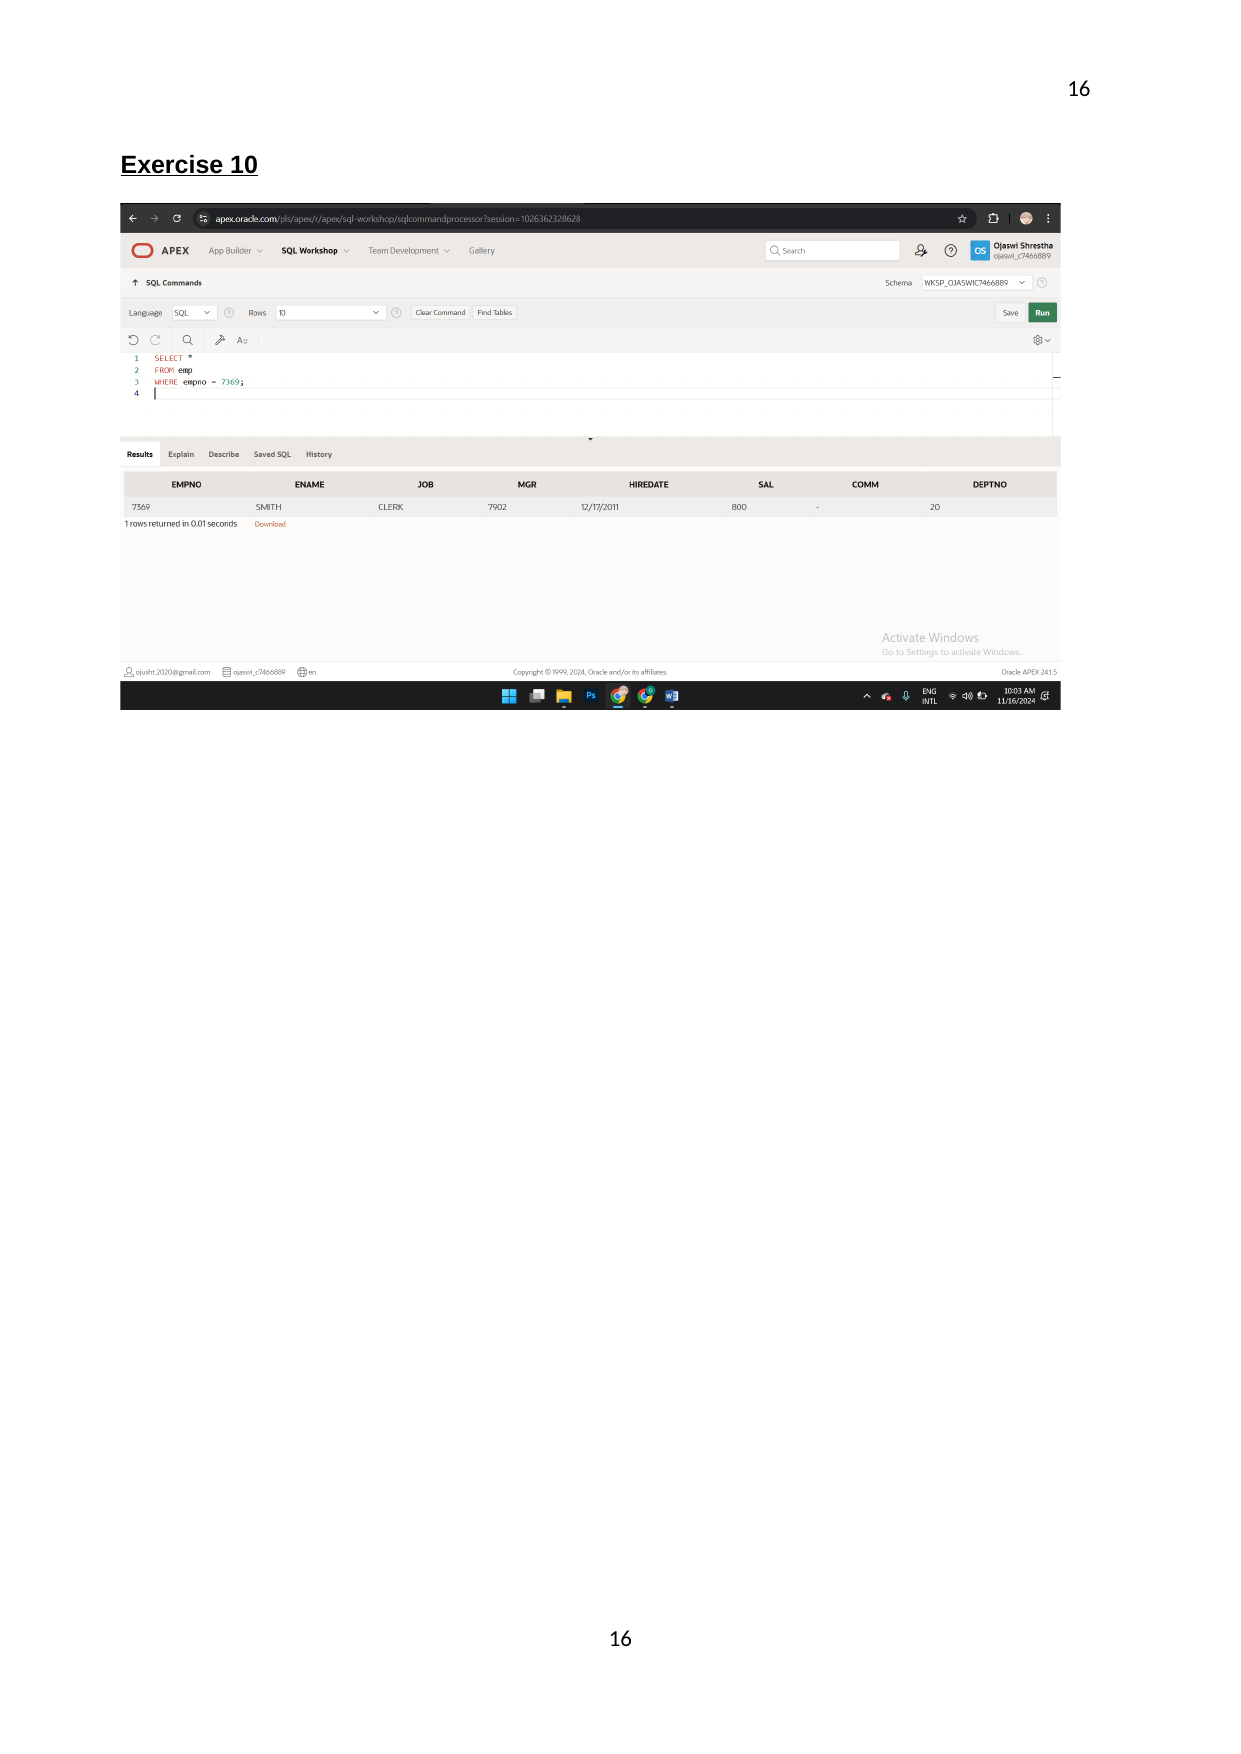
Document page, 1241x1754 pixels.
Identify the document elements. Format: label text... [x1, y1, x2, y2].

picture [120, 203, 1061, 710]
text Exercise 10 [120, 150, 1090, 179]
